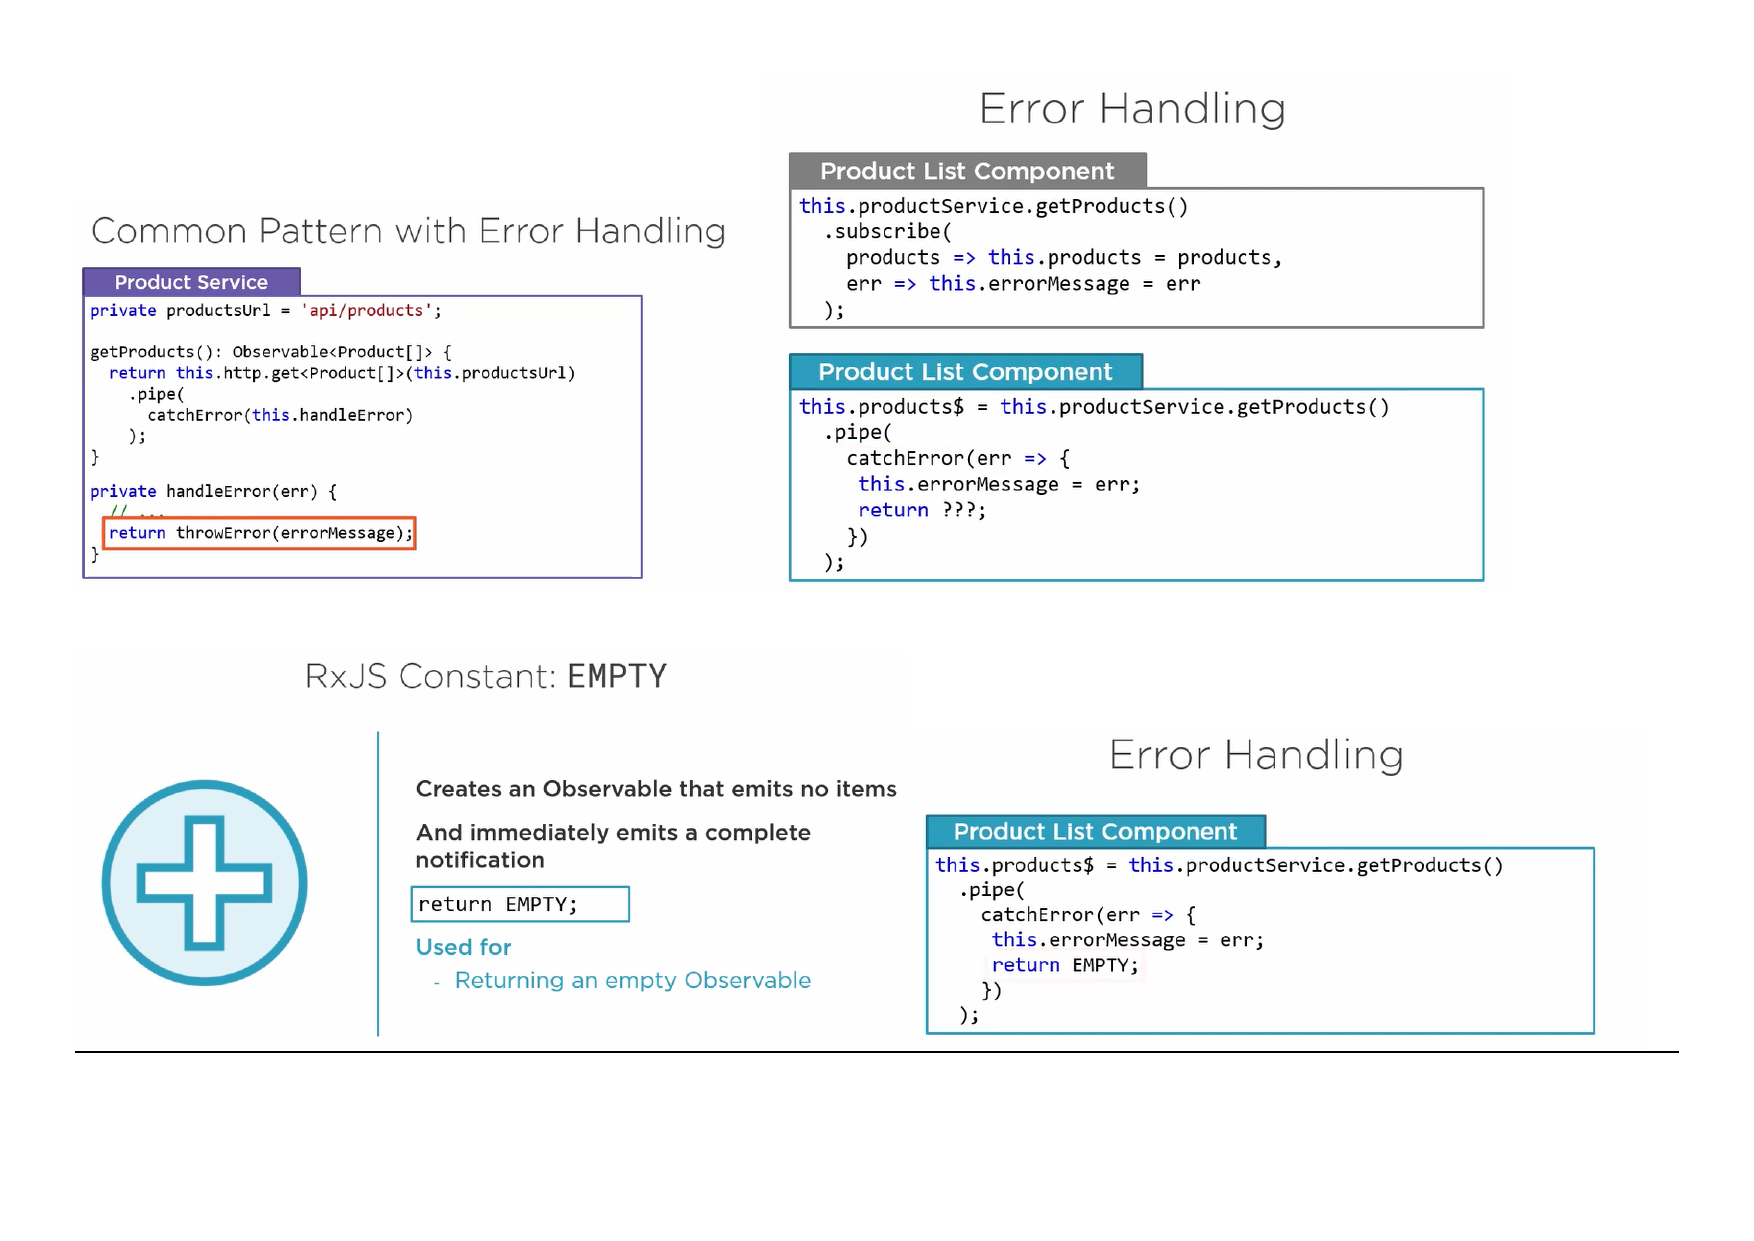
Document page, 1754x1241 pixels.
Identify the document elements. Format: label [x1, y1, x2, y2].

picture [75, 653, 1643, 1049]
picture [75, 75, 1508, 588]
